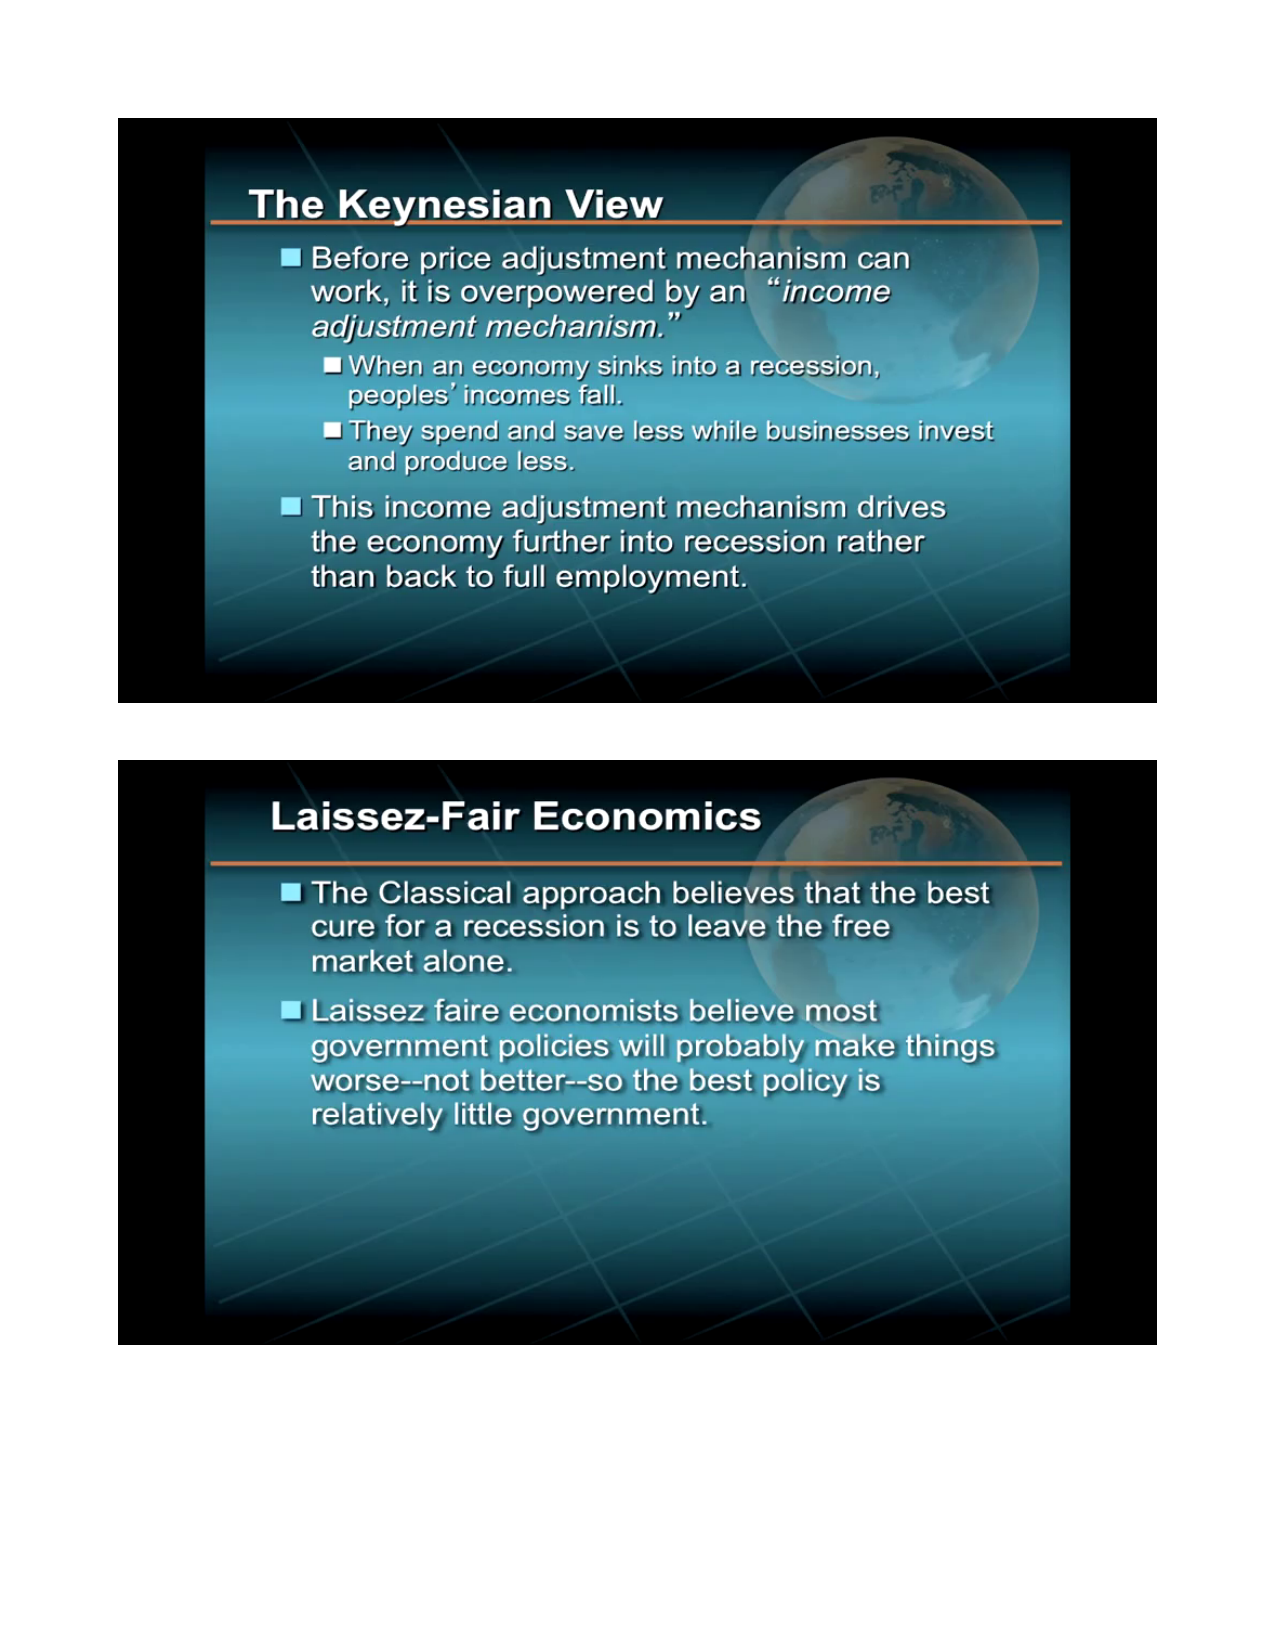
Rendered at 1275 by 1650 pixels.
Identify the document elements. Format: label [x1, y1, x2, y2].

picture [118, 760, 1157, 1345]
picture [118, 118, 1157, 703]
